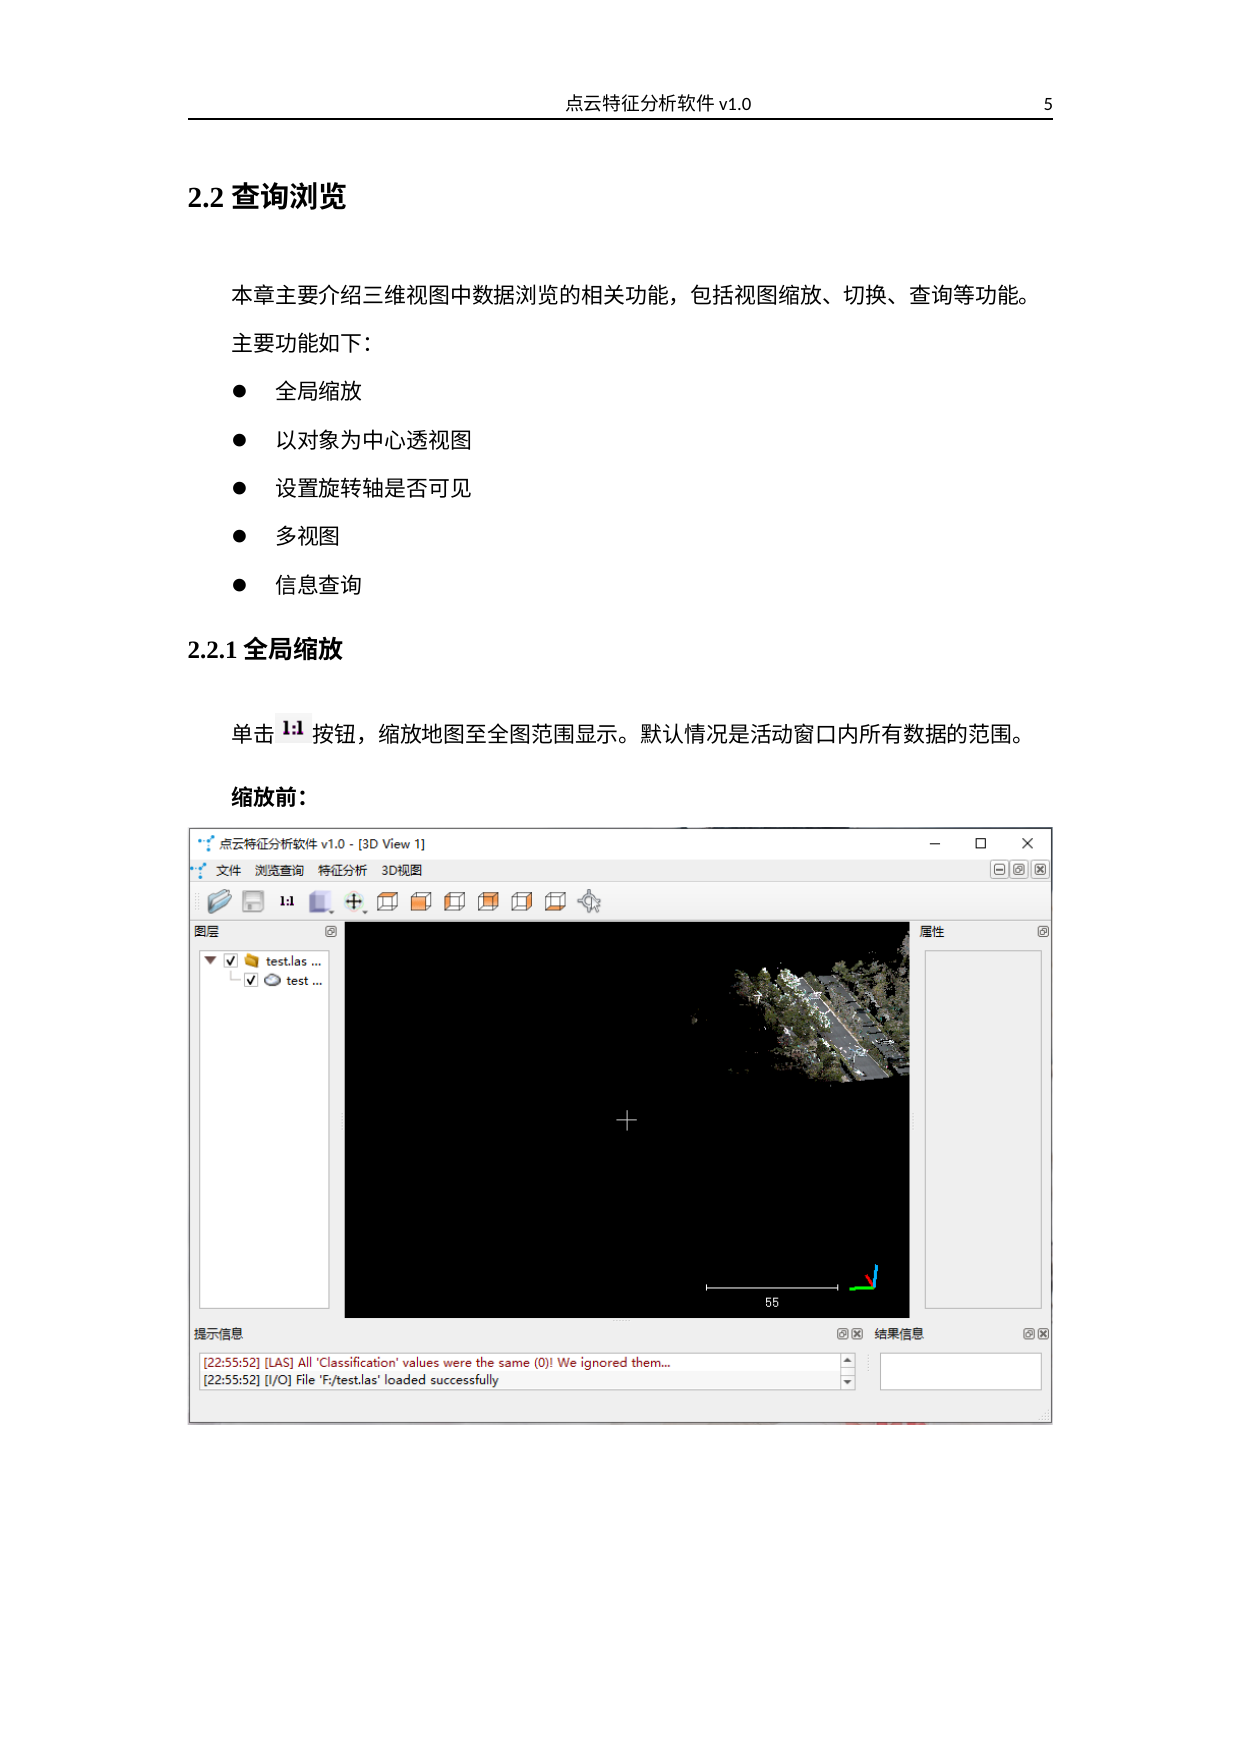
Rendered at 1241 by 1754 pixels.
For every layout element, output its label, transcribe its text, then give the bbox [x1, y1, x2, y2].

text 2.2 查询浏览 [187, 162, 1053, 227]
list 信息查询 [187, 567, 1053, 600]
list 全局缩放 [187, 374, 1053, 406]
text 单击按钮，缩放地图至全图范围显示。默认情况是活动窗口内所有数据的范围。 [187, 699, 1053, 764]
picture [187, 827, 1053, 1425]
text 本章主要介绍三维视图中数据浏览的相关功能，包括视图缩放、切换、查询等功能。 [187, 277, 1053, 310]
picture [275, 713, 313, 743]
list 以对象为中心透视图 [187, 422, 1053, 455]
text 缩放前： [187, 779, 1053, 812]
text 2.2.1 全局缩放 [187, 616, 1053, 681]
list 设置旋转轴是否可见 [187, 471, 1053, 503]
list 多视图 [187, 519, 1053, 551]
text 主要功能如下： [187, 326, 1053, 358]
